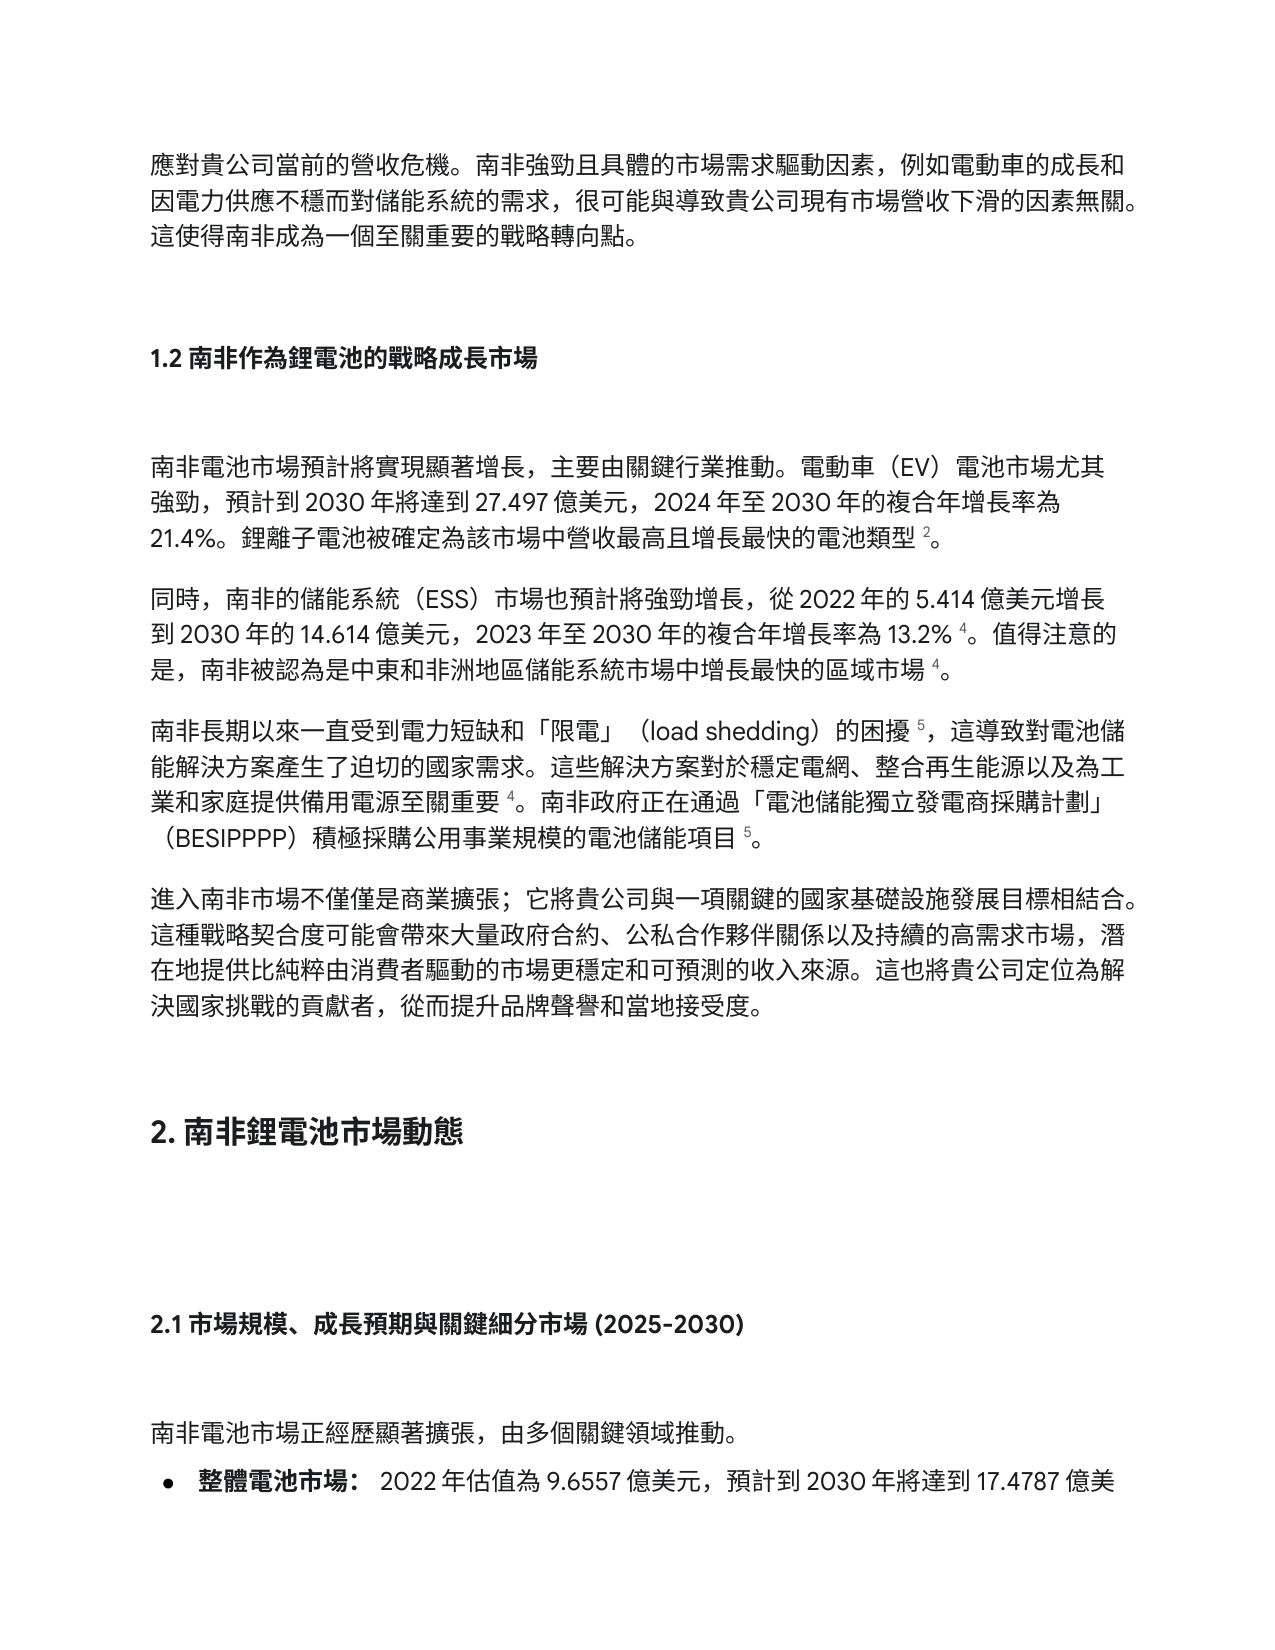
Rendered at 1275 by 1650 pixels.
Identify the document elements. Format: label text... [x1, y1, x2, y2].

subtitle 1.2 南非作為鋰電池的戰略成長市場 [150, 343, 1125, 374]
subtitle 2.1 市場規模、成長預期與關鍵細分市場 (2025-2030) [150, 1309, 1125, 1340]
text 南非電池市場正經歷顯著擴張，由多個關鍵領域推動。 [150, 1418, 1125, 1449]
text 南非電池市場預計將實現顯著增長，主要由關鍵行業推動。電動車（EV）電池市場尤其強勁，預計到2030年將達到27.497億美元，2024年至2030年的複合年增長率為21.4%。鋰離子電池被確定為該市場中營收最高且增長最快的電池類型 2。 [150, 452, 1125, 555]
text 同時，南非的儲能系統（ESS）市場也預計將強勁增長，從2022年的5.414億美元增長到2030年的14.614億美元，2023年至2030年的複合年增長率為13.2% 4。值得注意的是，南非被認為是中東和非洲地區儲能系統市場中增長最快的區域市場 4。 [150, 584, 1125, 687]
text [150, 150, 1125, 253]
text 南非長期以來一直受到電力短缺和「限電」（load shedding）的困擾 5，這導致對電池儲能解決方案產生了迫切的國家需求。這些解決方案對於穩定電網、整合再生能源以及為工業和家庭提供備用電源至關重要 4。南非政府正在通過「電池儲能獨立發電商採購計劃」（BESIPPPP）積極採購公用事業規模的電池儲能項目 5。 [150, 716, 1125, 855]
text 進入南非市場不僅僅是商業擴張；它將貴公司與一項關鍵的國家基礎設施發展目標相結合。這種戰略契合度可能會帶來大量政府合約、公私合作夥伴關係以及持續的高需求市場，潛在地提供比純粹由消費者驅動的市場更穩定和可預測的收入來源。這也將貴公司定位為解決國家挑戰的貢獻者，從而提升品牌聲譽和當地接受度。 [150, 884, 1125, 1023]
subtitle 2. 南非鋰電池市場動態 [150, 1113, 1125, 1152]
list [161, 1466, 1125, 1498]
